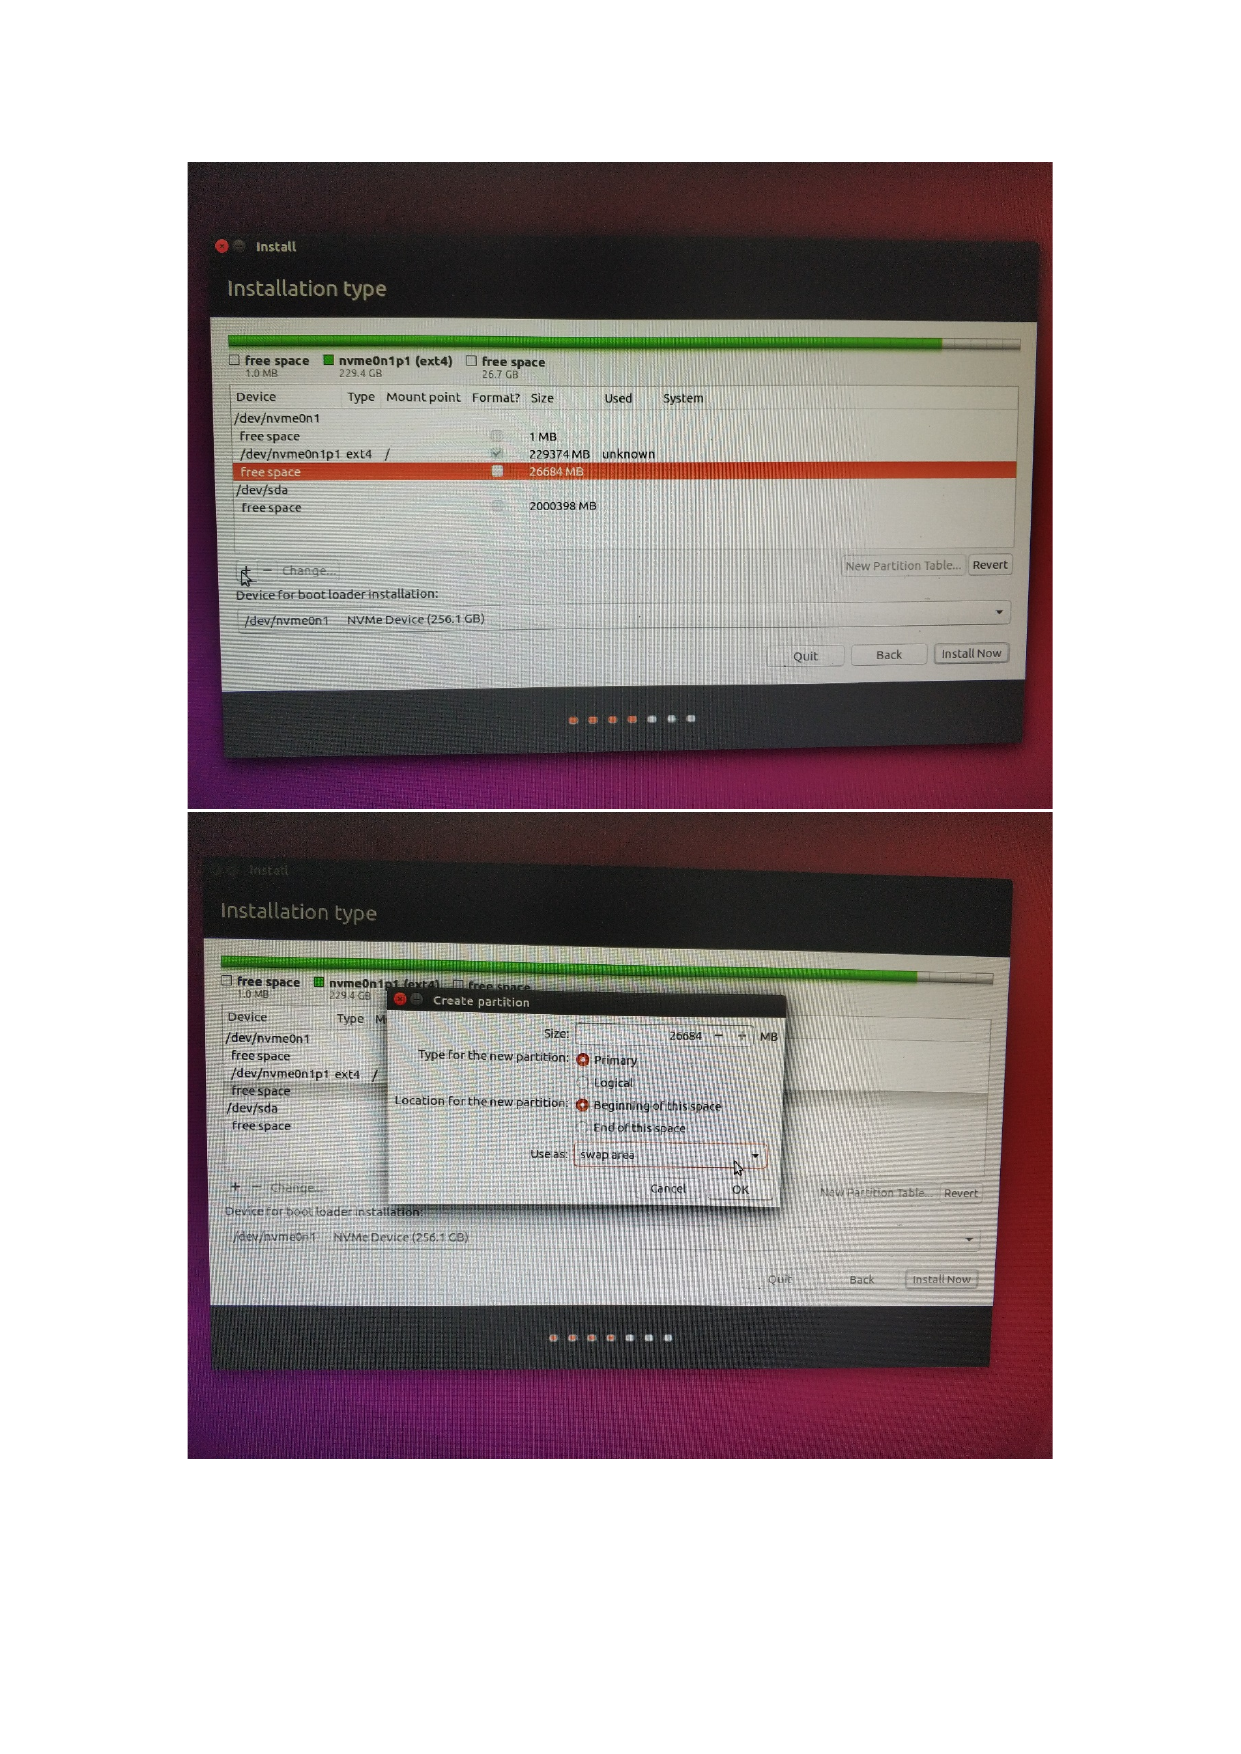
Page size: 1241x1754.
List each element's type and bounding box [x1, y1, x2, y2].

picture [187, 812, 1053, 1459]
picture [187, 162, 1053, 809]
